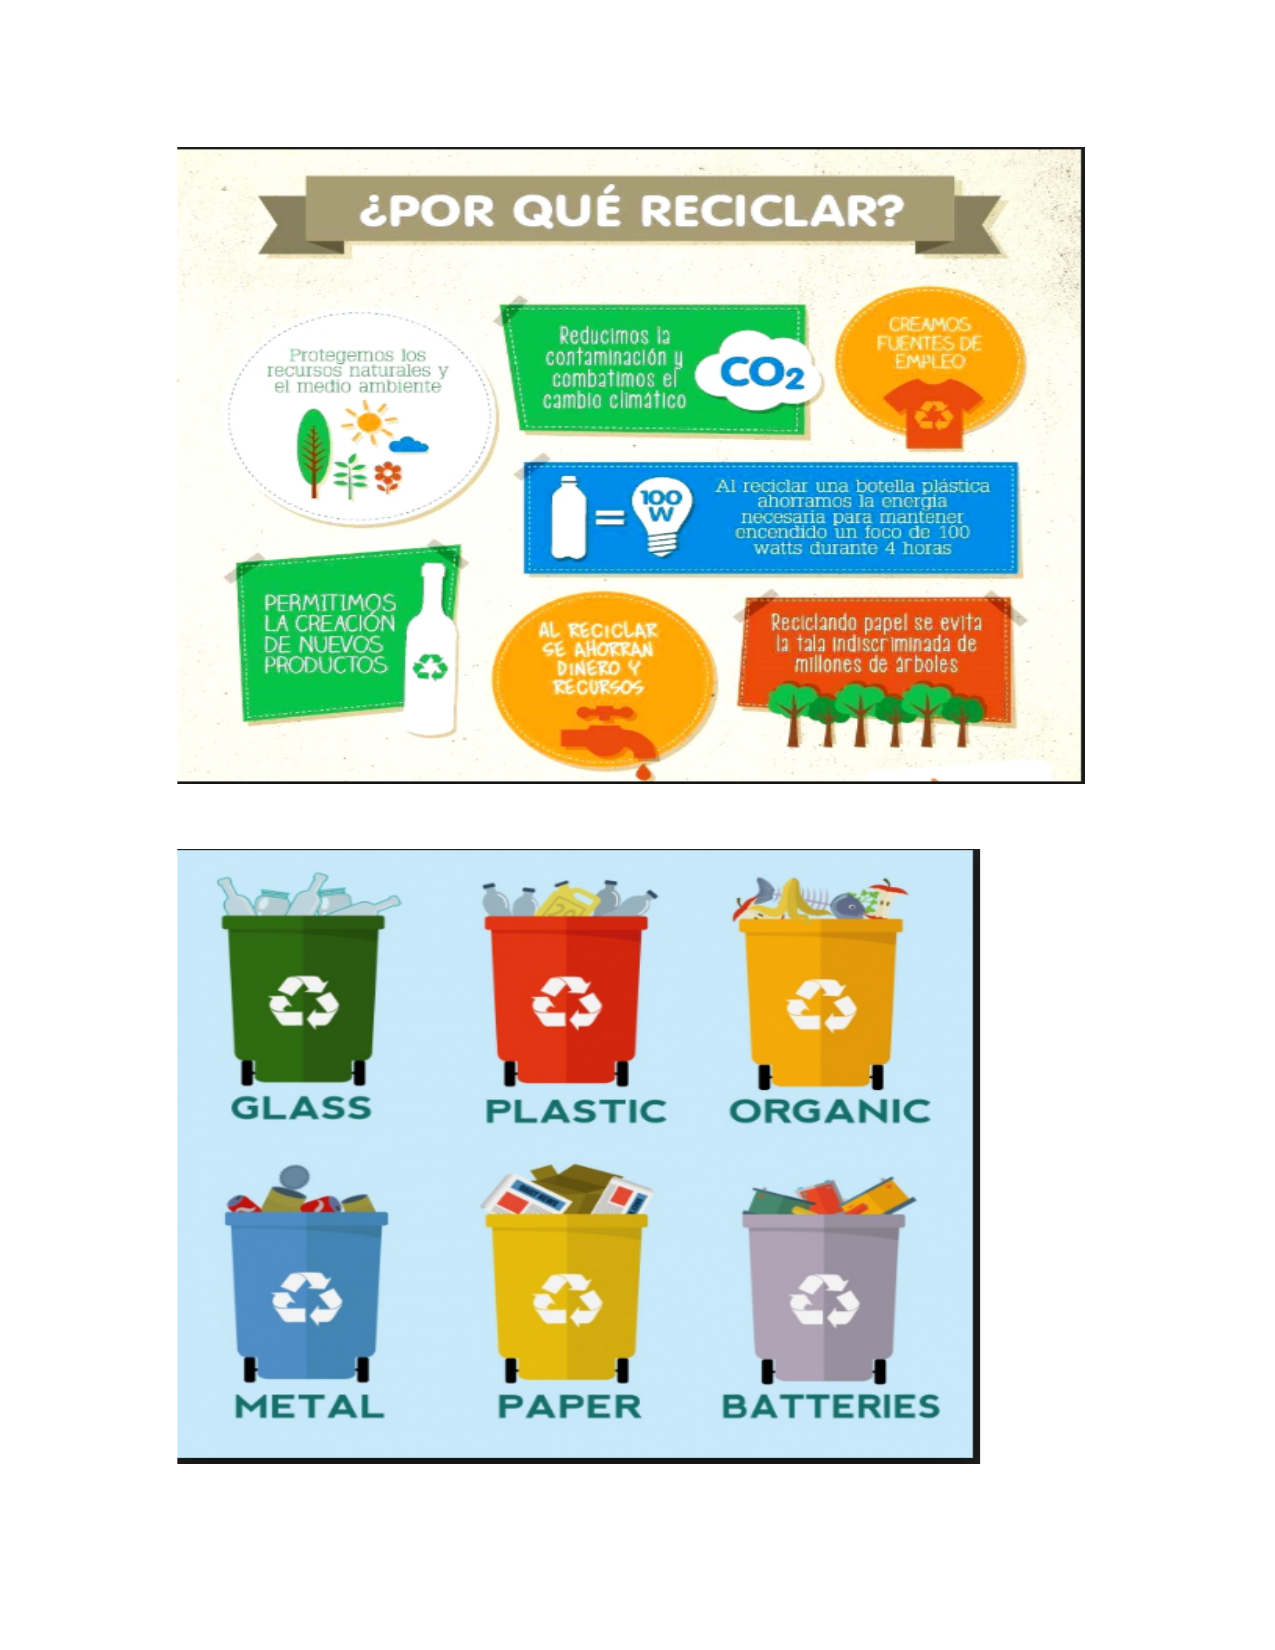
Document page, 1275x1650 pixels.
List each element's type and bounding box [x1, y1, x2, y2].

picture [177, 849, 981, 1464]
picture [177, 147, 1085, 784]
